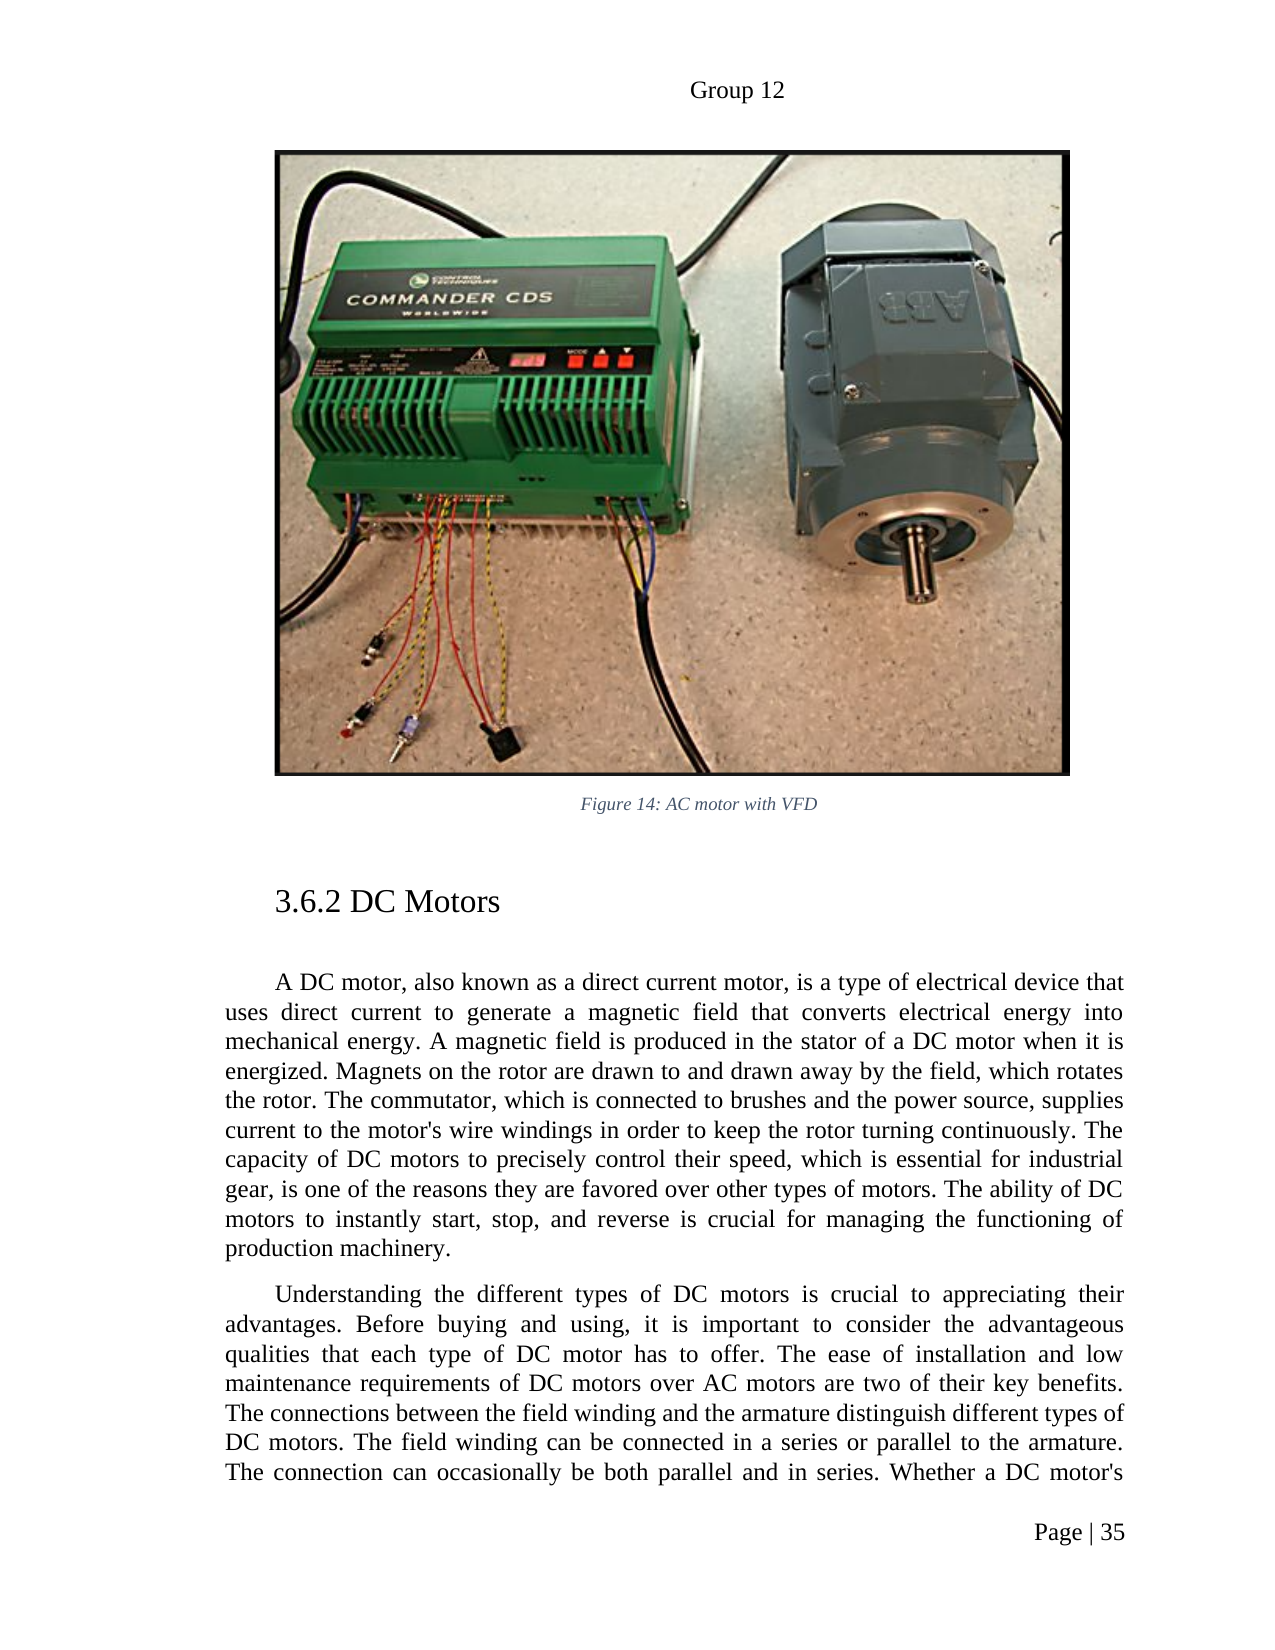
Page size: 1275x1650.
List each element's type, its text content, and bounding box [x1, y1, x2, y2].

text A DC motor, also known as a direct current motor, is a type of electrical device that uses direct current to generate a magnetic field that converts electrical energy into mechanical energy. A magnetic field is produced in the stator of a DC motor when it is energized. Magnets on the rotor are drawn to and drawn away by the field, which rotates the rotor. The commutator, which is connected to brushes and the power source, supplies current to the motor's wire windings in order to keep the rotor turning continuously. The capacity of DC motors to precisely control their speed, which is essential for industrial gear, is one of the reasons they are favored over other types of motors. The ability of DC motors to instantly start, stop, and reverse is crucial for managing the functioning of production machinery. [225, 967, 1125, 1262]
subtitle 3.6.2 DC Motors [225, 881, 1125, 919]
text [225, 1279, 1125, 1486]
picture [274, 150, 1070, 776]
